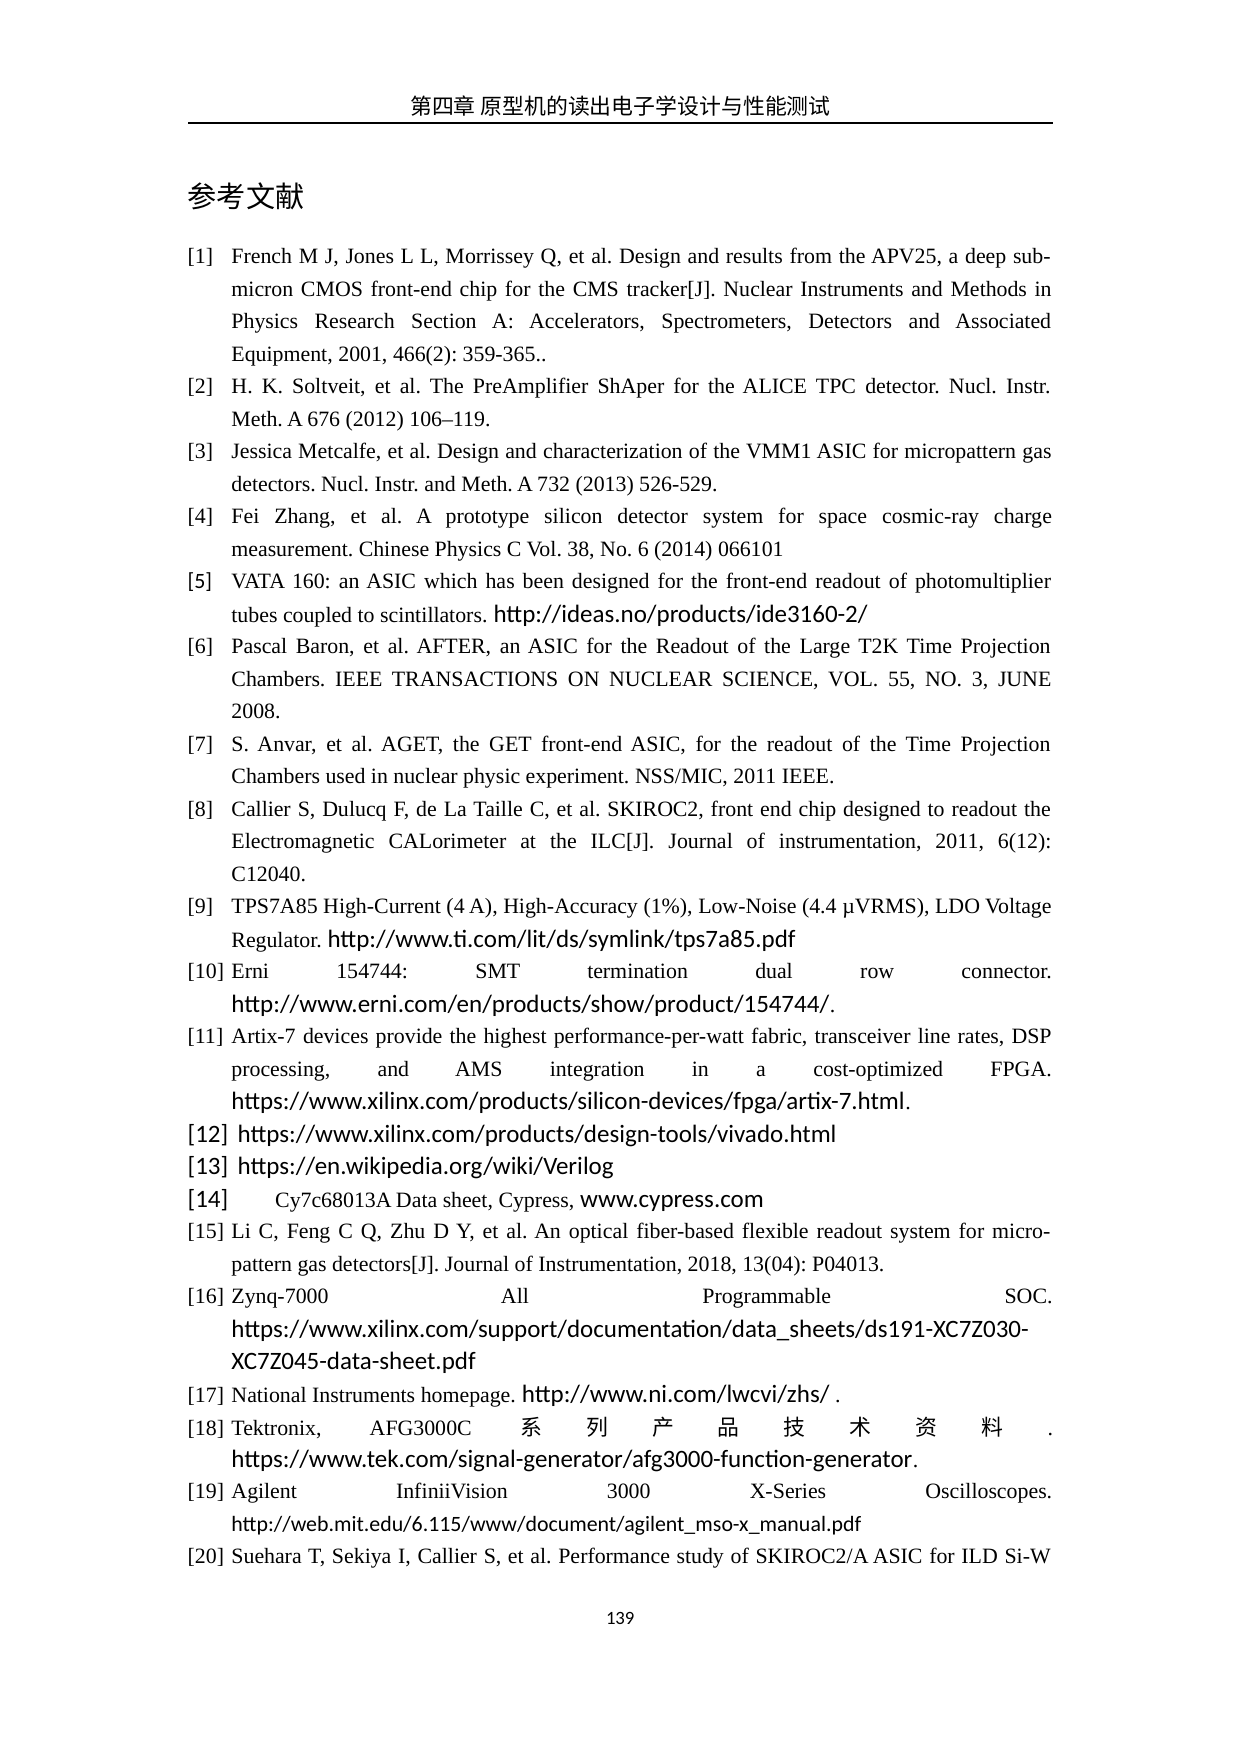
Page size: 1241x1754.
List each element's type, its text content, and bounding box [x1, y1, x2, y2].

list Erni 154744: SMT termination dual row connector. http://www.erni.com/en/products/show/product/154744/. [187, 954, 1053, 1019]
list National Instruments homepage. http://www.ni.com/lwcvi/zhs/ . [187, 1377, 1053, 1409]
list S. Anvar, et al. AGET, the GET front-end ASIC, for the readout of the Time Projection Chambers used in nuclear physic experiment. NSS/MIC, 2011 IEEE. [187, 727, 1053, 792]
subtitle 参考文献 [187, 162, 1053, 227]
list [187, 1539, 1053, 1572]
list https://en.wikipedia.org/wiki/Verilog [187, 1149, 1053, 1182]
list Tektronix, AFG3000C系列产品技术资料. https://www.tek.com/signal-generator/afg3000-function-generator. [187, 1409, 1053, 1474]
list Agilent InfiniiVision 3000 X-Series Oscilloscopes. http://web.mit.edu/6.115/www/document/agilent_mso-x_manual.pdf [187, 1474, 1053, 1539]
list Li C, Feng C Q, Zhu D Y, et al. An optical fiber-based flexible readout system for micro-pattern gas detectors[J]. Journal of Instrumentation, 2018, 13(04): P04013. [187, 1214, 1053, 1279]
list VATA 160: an ASIC which has been designed for the front-end readout of photomultiplier tubes coupled to scintillators. http://ideas.no/products/ide3160-2/ [187, 564, 1053, 629]
list TPS7A85 High-Current (4 A), High-Accuracy (1%), Low-Noise (4.4 µVRMS), LDO Voltage Regulator. http://www.ti.com/lit/ds/symlink/tps7a85.pdf [187, 889, 1053, 954]
list H. K. Soltveit, et al. The PreAmplifier ShAper for the ALICE TPC detector. Nucl. Instr. Meth. A 676 (2012) 106–119. [187, 369, 1053, 434]
list https://www.xilinx.com/products/design-tools/vivado.html [187, 1117, 1053, 1149]
list Jessica Metcalfe, et al. Design and characterization of the VMM1 ASIC for micropattern gas detectors. Nucl. Instr. and Meth. A 732 (2013) 526-529. [187, 434, 1053, 499]
list Artix-7 devices provide the highest performance-per-watt fabric, transceiver line rates, DSP processing, and AMS integration in a cost-optimized FPGA. https://www.xilinx.com/products/silicon-devices/fpga/artix-7.html. [187, 1019, 1053, 1117]
list Zynq-7000 All Programmable SOC. https://www.xilinx.com/support/documentation/data_sheets/ds191-XC7Z030-XC7Z045-data-sheet.pdf [187, 1279, 1053, 1377]
list Callier S, Dulucq F, de La Taille C, et al. SKIROC2, front end chip designed to readout the Electromagnetic CALorimeter at the ILC[J]. Journal of instrumentation, 2011, 6(12): C12040. [187, 792, 1053, 889]
list Cy7c68013A Data sheet, Cypress, www.cypress.com [187, 1182, 1053, 1214]
list French M J, Jones L L, Morrissey Q, et al. Design and results from the APV25, a deep sub-micron CMOS front-end chip for the CMS tracker[J]. Nuclear Instruments and Methods in Physics Research Section A: Accelerators, Spectrometers, Detectors and Associated Equipment, 2001, 466(2): 359-365.. [187, 239, 1053, 369]
list Fei Zhang, et al. A prototype silicon detector system for space cosmic-ray charge measurement. Chinese Physics C Vol. 38, No. 6 (2014) 066101 [187, 499, 1053, 564]
list Pascal Baron, et al. AFTER, an ASIC for the Readout of the Large T2K Time Projection Chambers. IEEE TRANSACTIONS ON NUCLEAR SCIENCE, VOL. 55, NO. 3, JUNE 2008. [187, 629, 1053, 727]
